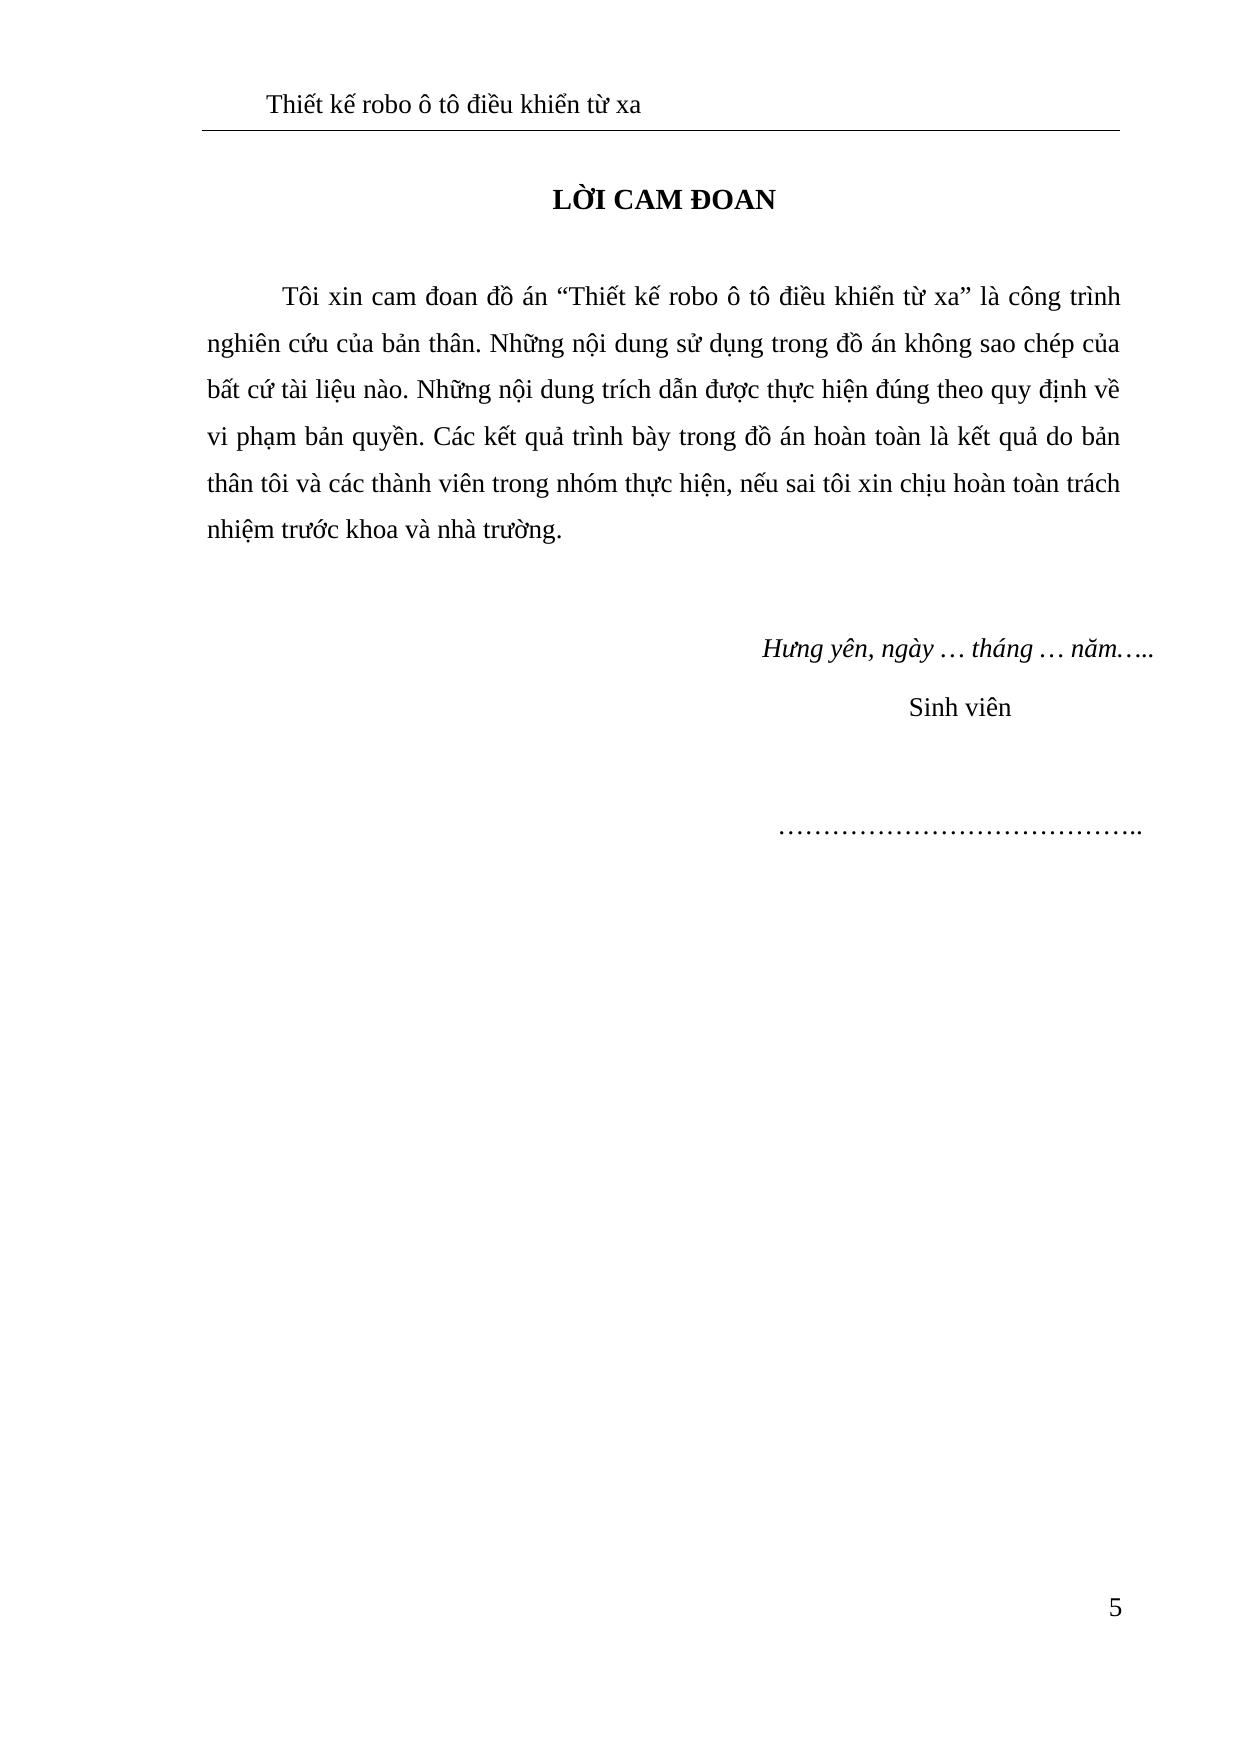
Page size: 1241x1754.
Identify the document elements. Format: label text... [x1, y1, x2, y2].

text ………………………………….. [207, 809, 1122, 840]
text LỜI CAM ĐOAN [207, 182, 1122, 216]
text Hưng yên, ngày … tháng … năm….. [207, 632, 1122, 663]
text Sinh viên [207, 691, 1122, 722]
text Tôi xin cam đoan đồ án “Thiết kế robo ô tô điều khiển từ xa” là công trình nghiên cứu của bản thân. Những nội dung sử dụng trong đồ án không sao chép của bất cứ tài liệu nào. Những nội dung trích dẫn được thực hiện đúng theo quy định về vi phạm bản quyền. Các kết quả trình bày trong đồ án hoàn toàn là kết quả do bản thân tôi và các thành viên trong nhóm thực hiện, nếu sai tôi xin chịu hoàn toàn trách nhiệm trước khoa và nhà trường. [207, 280, 1122, 544]
